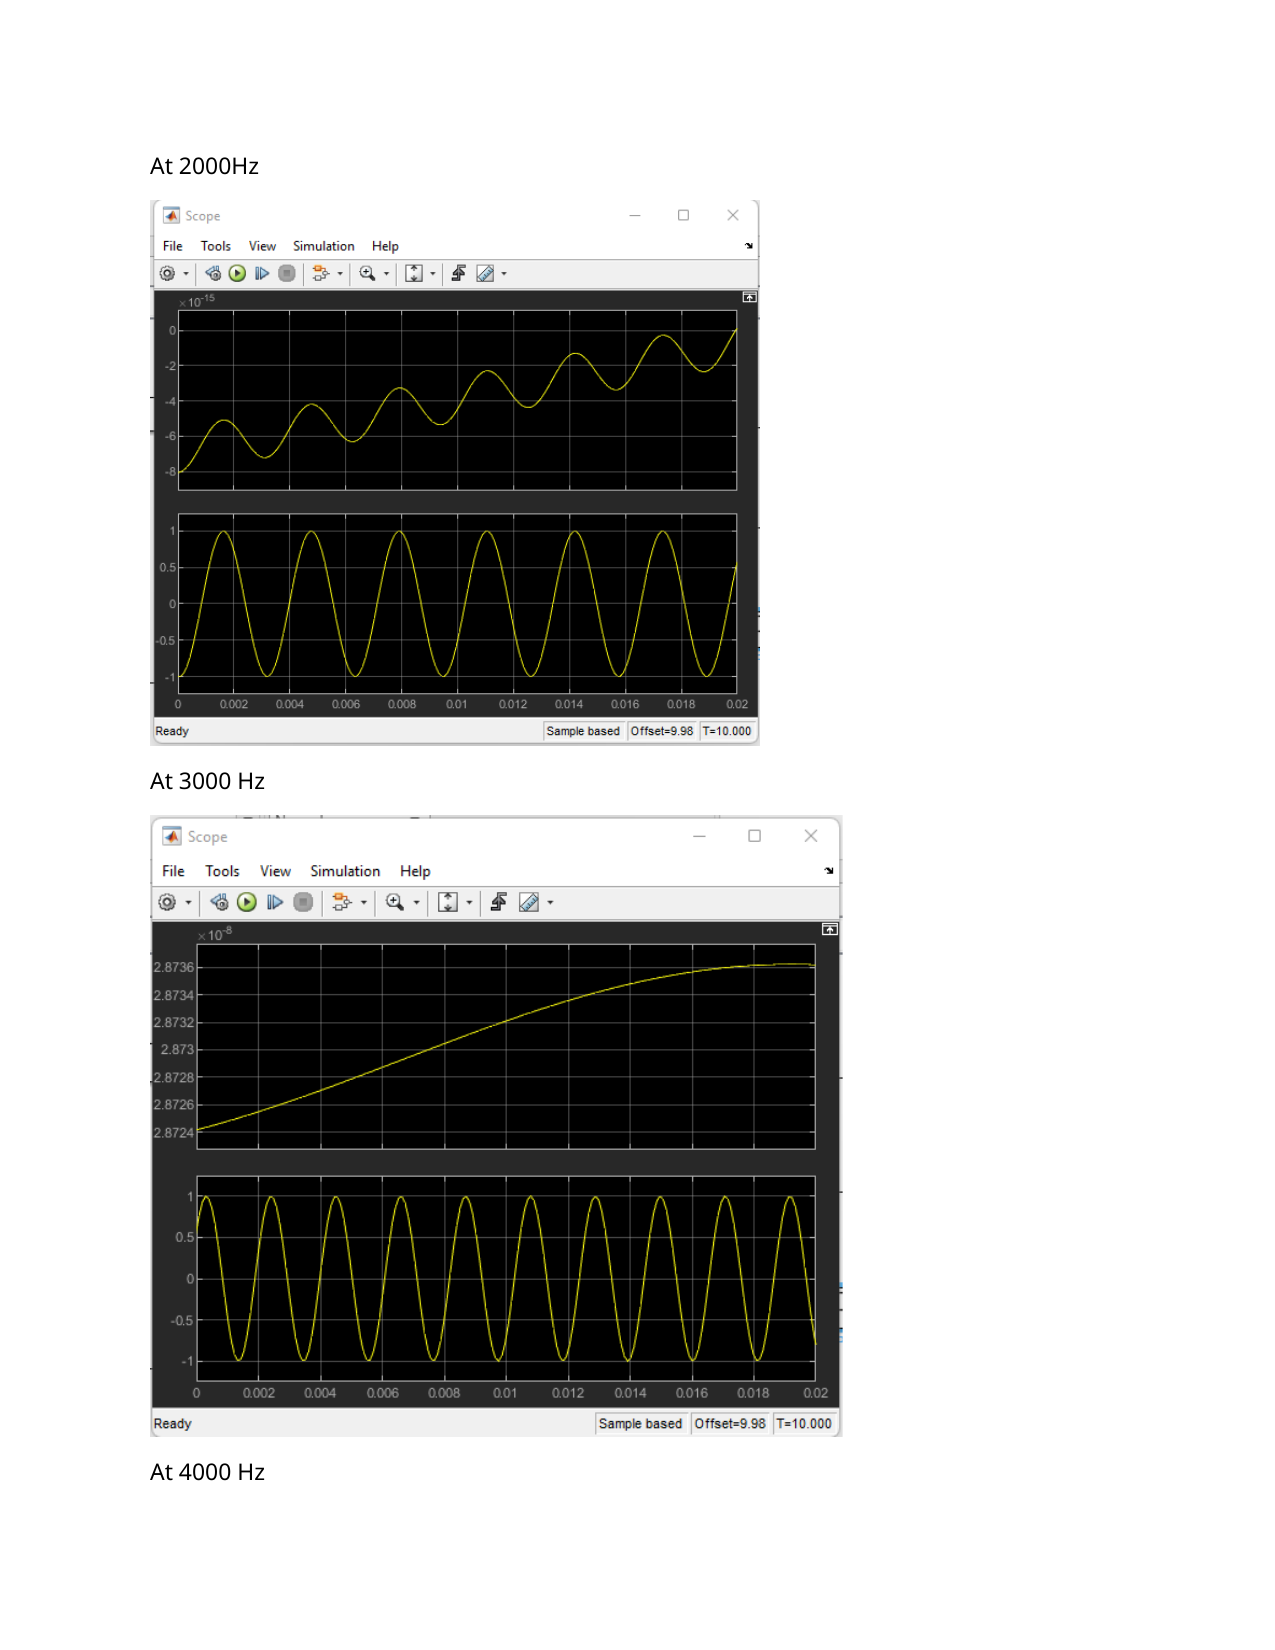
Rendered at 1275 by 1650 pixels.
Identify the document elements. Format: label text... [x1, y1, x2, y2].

text At 4000 Hz [150, 1456, 1125, 1487]
picture [150, 200, 760, 746]
text At 2000Hz [150, 150, 1125, 181]
text At 3000 Hz [150, 765, 1125, 796]
picture [150, 815, 843, 1437]
